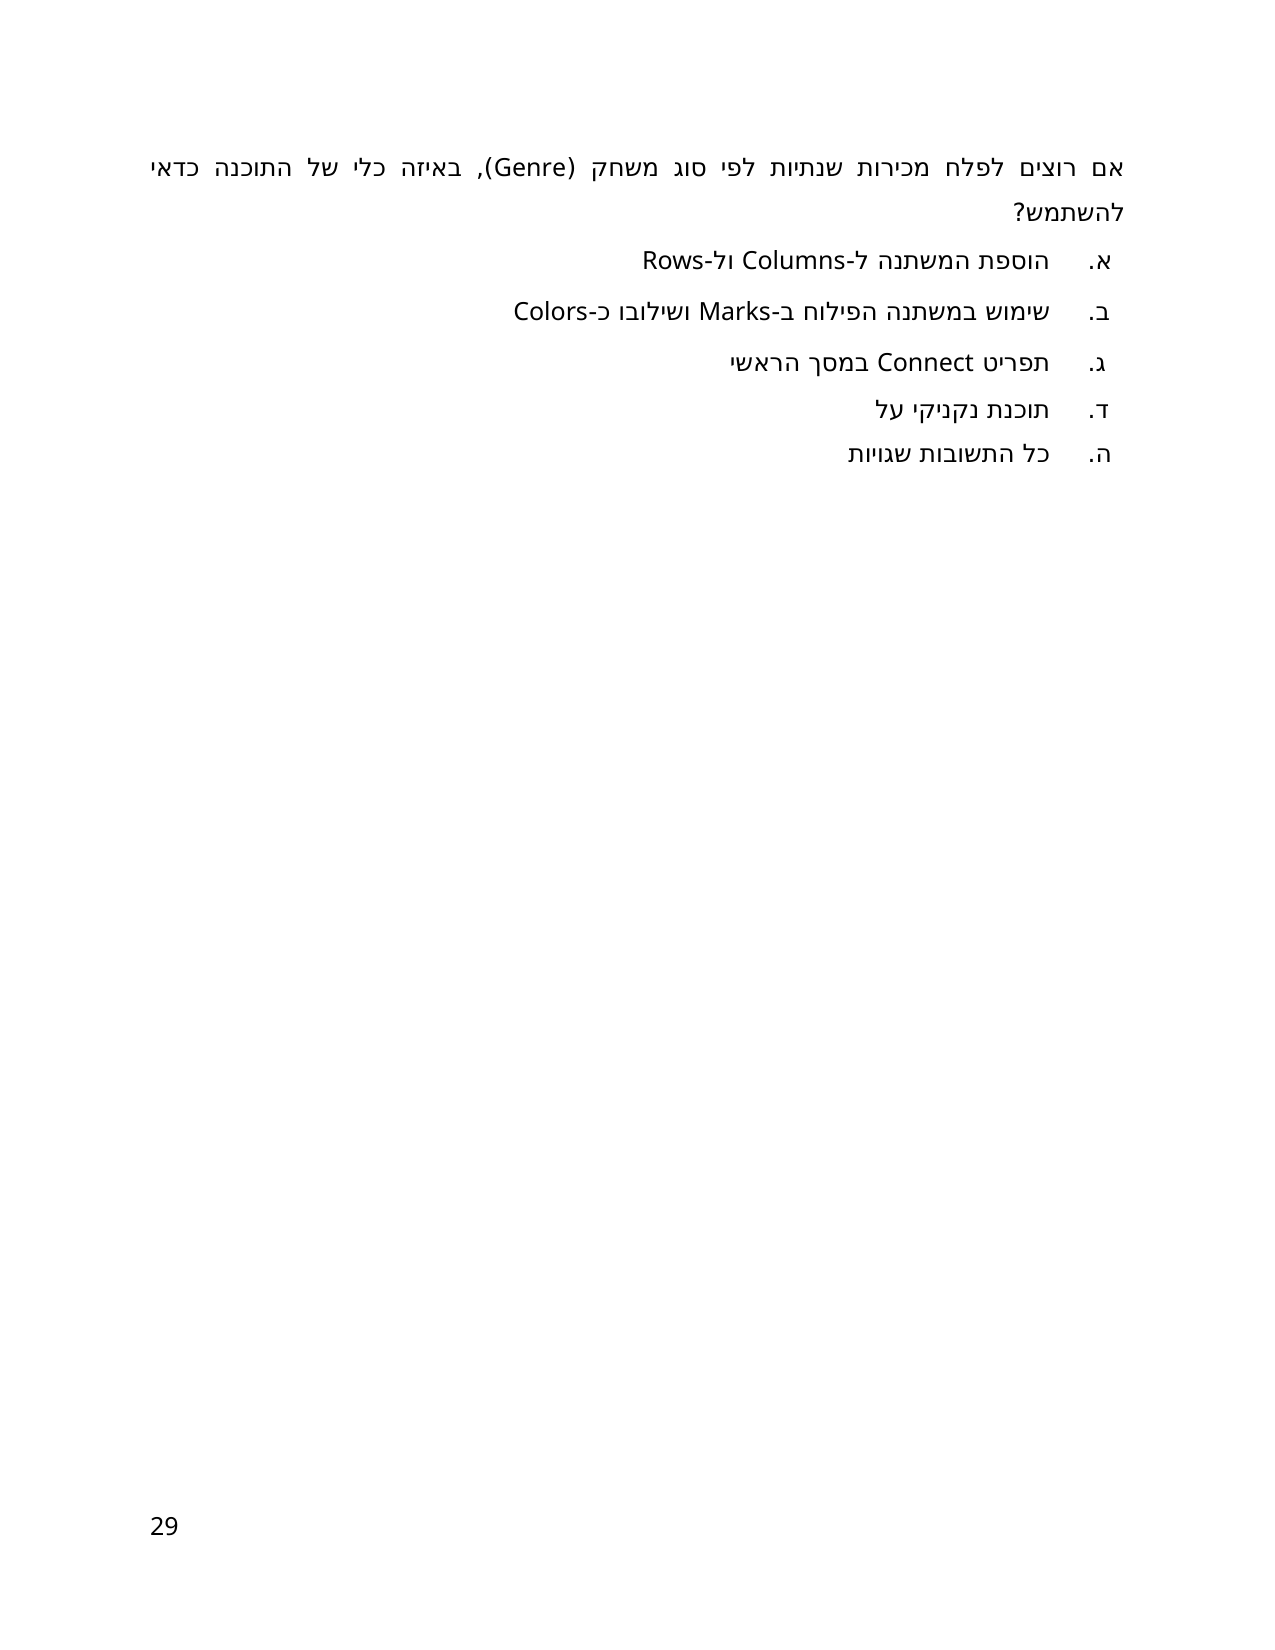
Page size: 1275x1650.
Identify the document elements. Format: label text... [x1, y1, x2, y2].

list הוספת המשתנה ל-Columns ול-Rows [150, 242, 1087, 276]
list תוכנת נקניקי על [150, 396, 1087, 425]
text אם רוצים לפלח מכירות שנתיות לפי סוג משחק (Genre), באיזה כלי של התוכנה כדאי להשתמש? [150, 150, 1125, 228]
list שימוש במשתנה הפילוח ב-Marks ושילובו כ-Colors [150, 293, 1087, 327]
list תפריט Connect במסך הראשי [150, 344, 1087, 378]
list כל התשובות שגויות [150, 439, 1087, 468]
